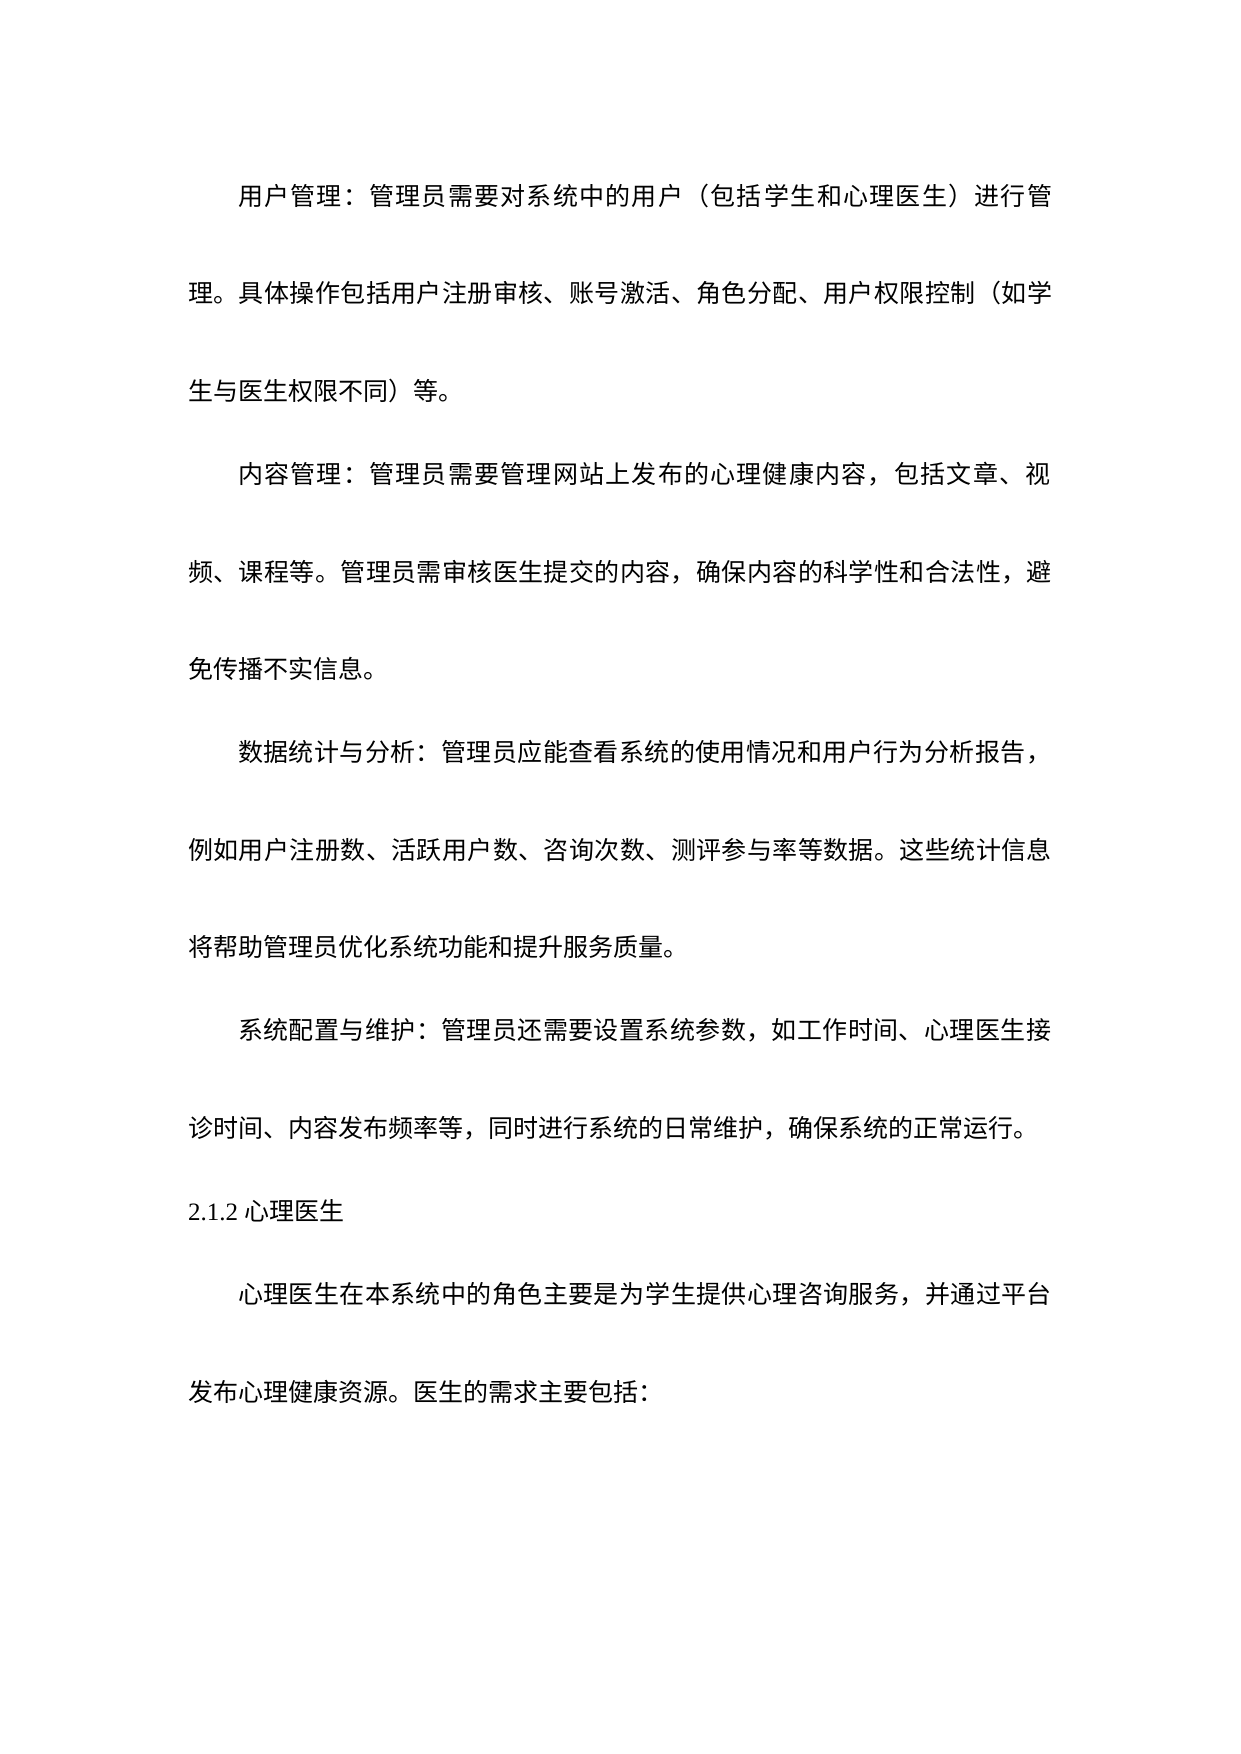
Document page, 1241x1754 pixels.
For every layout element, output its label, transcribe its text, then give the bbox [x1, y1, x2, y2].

text 2.1.2 心理医生 [188, 1177, 1052, 1242]
text 内容管理：管理员需要管理网站上发布的心理健康内容，包括文章、视频、课程等。管理员需审核医生提交的内容，确保内容的科学性和合法性，避免传播不实信息。 [188, 440, 1052, 700]
text 数据统计与分析：管理员应能查看系统的使用情况和用户行为分析报告，例如用户注册数、活跃用户数、咨询次数、测评参与率等数据。这些统计信息将帮助管理员优化系统功能和提升服务质量。 [188, 718, 1052, 978]
text 心理医生在本系统中的角色主要是为学生提供心理咨询服务，并通过平台发布心理健康资源。医生的需求主要包括： [188, 1260, 1052, 1423]
text 用户管理：管理员需要对系统中的用户（包括学生和心理医生）进行管理。具体操作包括用户注册审核、账号激活、角色分配、用户权限控制（如学生与医生权限不同）等。 [188, 162, 1052, 422]
text 系统配置与维护：管理员还需要设置系统参数，如工作时间、心理医生接诊时间、内容发布频率等，同时进行系统的日常维护，确保系统的正常运行。 [188, 996, 1052, 1159]
